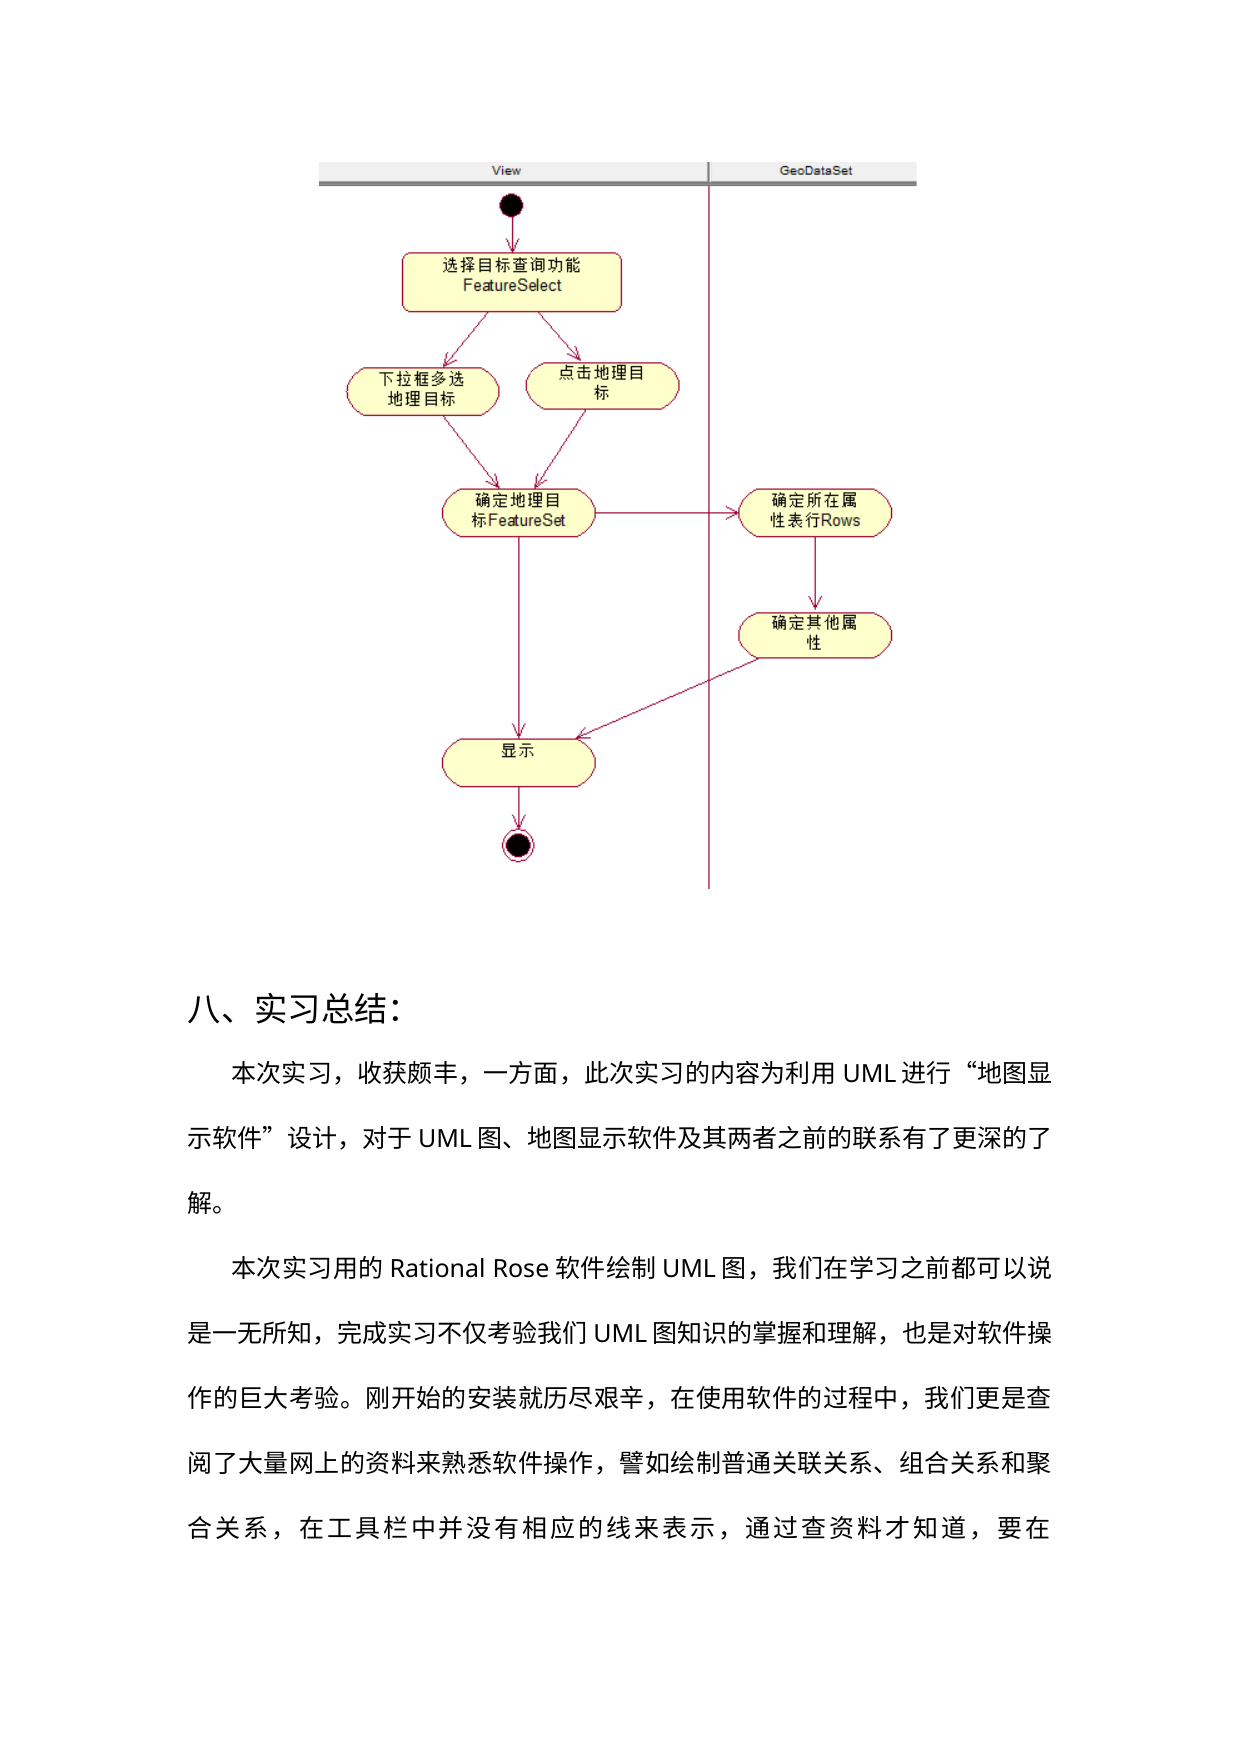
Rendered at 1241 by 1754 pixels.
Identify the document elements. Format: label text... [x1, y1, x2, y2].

text 本次实习，收获颇丰，一方面，此次实习的内容为利用UML进行“地图显示软件”设计，对于UML图、地图显示软件及其两者之前的联系有了更深的了解。 [187, 1039, 1053, 1234]
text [187, 1234, 1053, 1559]
picture [318, 162, 917, 889]
text 八、实习总结： [187, 974, 1053, 1039]
